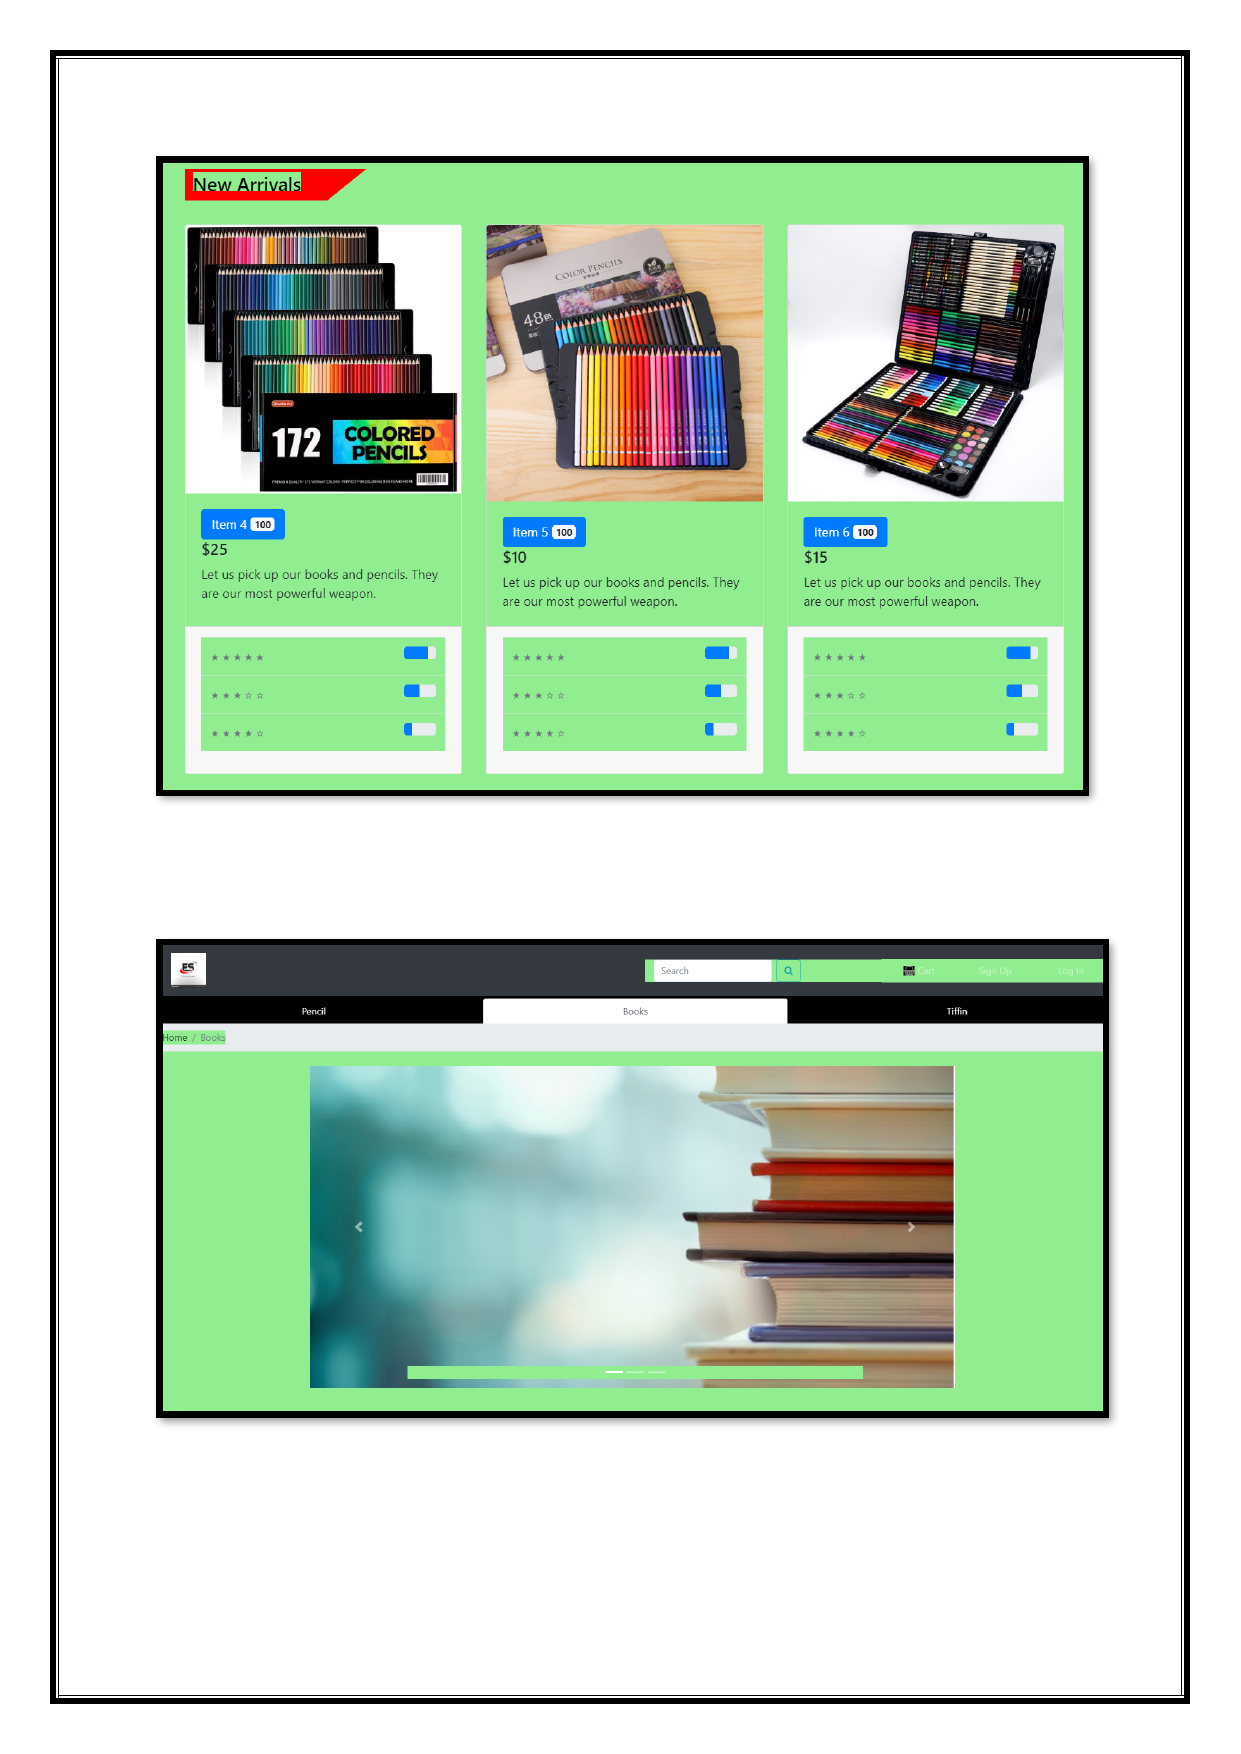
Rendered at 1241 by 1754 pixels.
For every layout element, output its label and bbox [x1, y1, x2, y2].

picture [163, 945, 1103, 1411]
picture [163, 163, 1083, 790]
